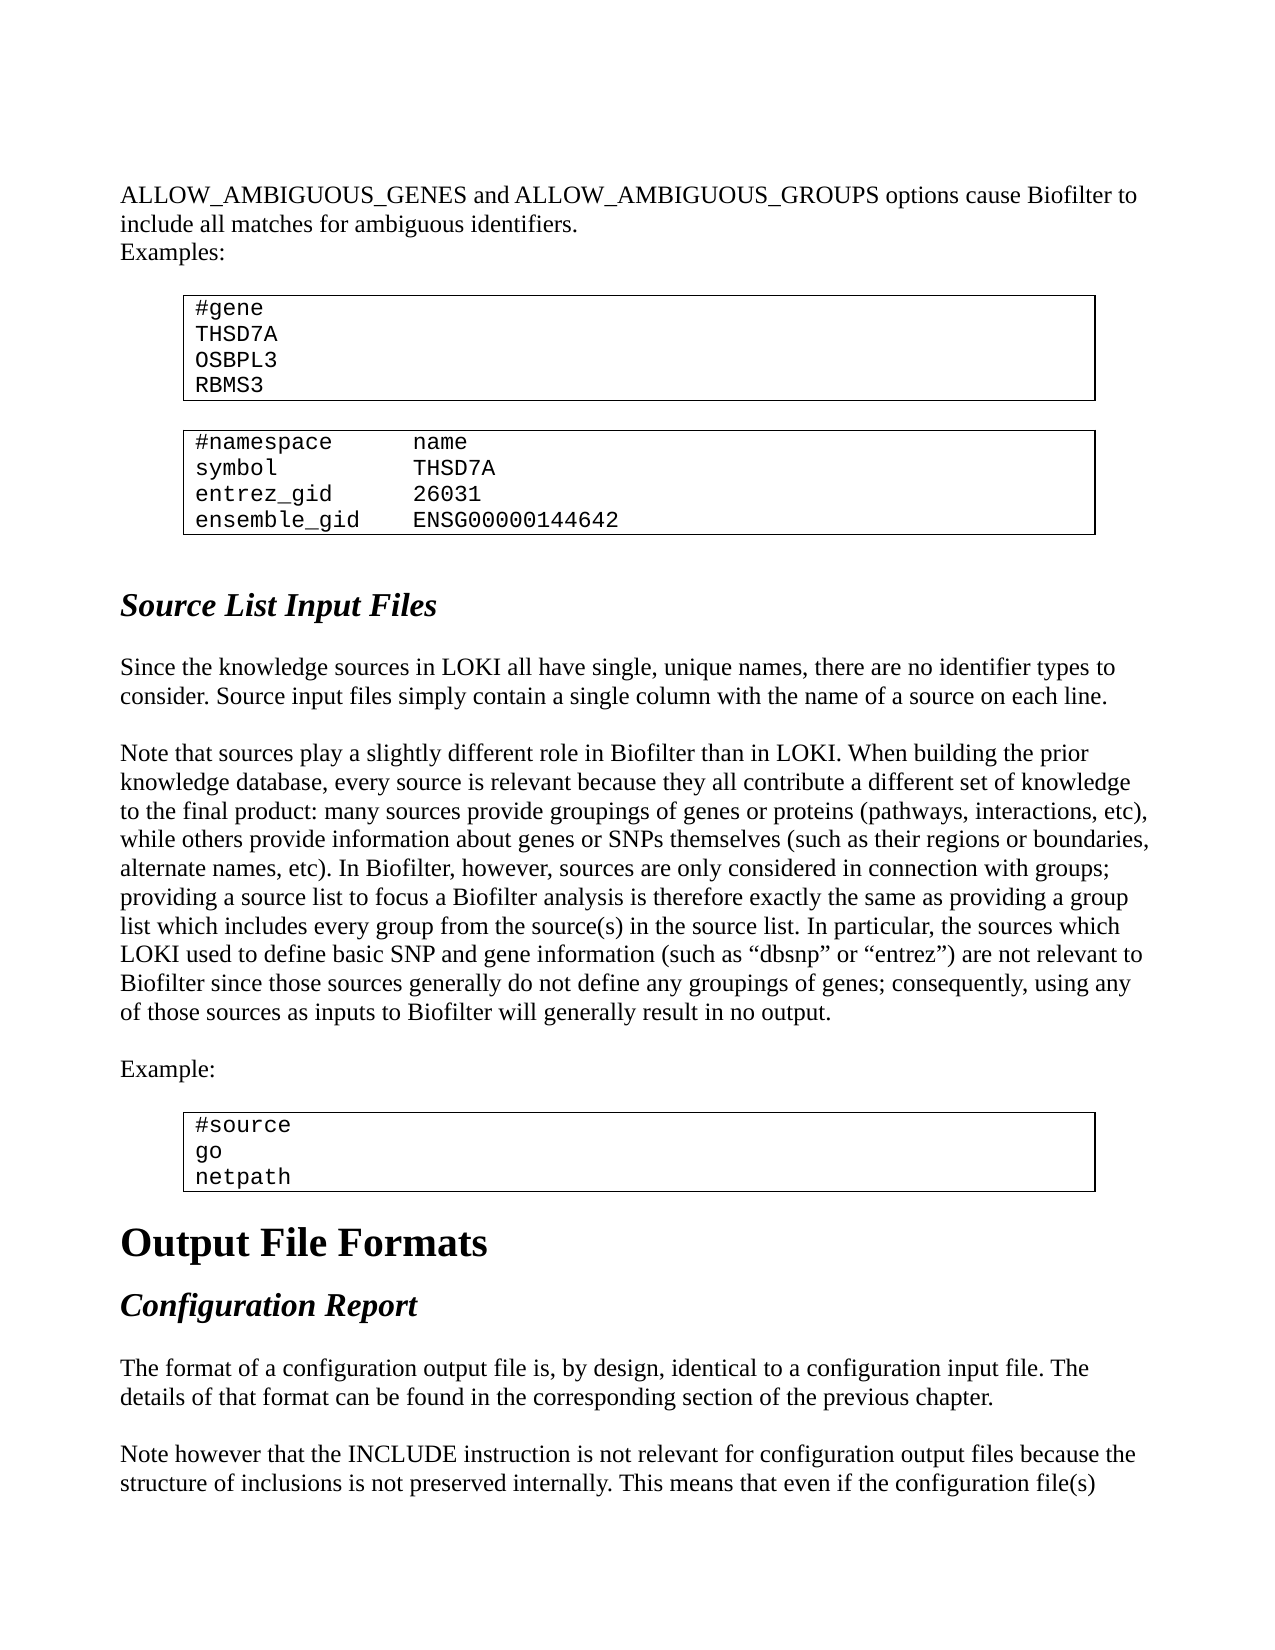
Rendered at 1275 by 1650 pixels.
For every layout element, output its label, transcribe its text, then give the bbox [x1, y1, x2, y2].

text Example: [120, 1054, 1155, 1083]
subtitle Configuration Report [120, 1286, 1155, 1324]
subtitle Output File Formats [120, 1217, 1155, 1265]
subtitle Source List Input Files [120, 585, 1155, 623]
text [120, 1439, 1155, 1497]
table_header [184, 431, 401, 534]
text The format of a configuration output file is, by design, identical to a configuration input file. The details of that format can be found in the corresponding section of the previous chapter. [120, 1353, 1155, 1410]
table_header [401, 431, 1094, 534]
text Since the knowledge sources in LOKI all have single, unique names, there are no identifier types to consider. Source input files simply contain a single column with the name of a source on each line. [120, 652, 1155, 709]
table_header [184, 1113, 1094, 1191]
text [120, 180, 1155, 237]
text Examples: [120, 237, 1155, 266]
table_header [184, 296, 1094, 400]
text Note that sources play a slightly different role in Biofilter than in LOKI. When building the prior knowledge database, every source is relevant because they all contribute a different set of knowledge to the final product: many sources provide groupings of genes or proteins (pathways, interactions, etc), while others provide information about genes or SNPs themselves (such as their regions or boundaries, alternate names, etc). In Biofilter, however, sources are only considered in connection with groups; providing a source list to focus a Biofilter analysis is therefore exactly the same as providing a group list which includes every group from the source(s) in the source list. In particular, the sources which LOKI used to define basic SNP and gene information (such as “dbsnp” or “entrez”) are not relevant to Biofilter since those sources generally do not define any groupings of genes; consequently, using any of those sources as inputs to Biofilter will generally result in no output. [120, 738, 1155, 1026]
